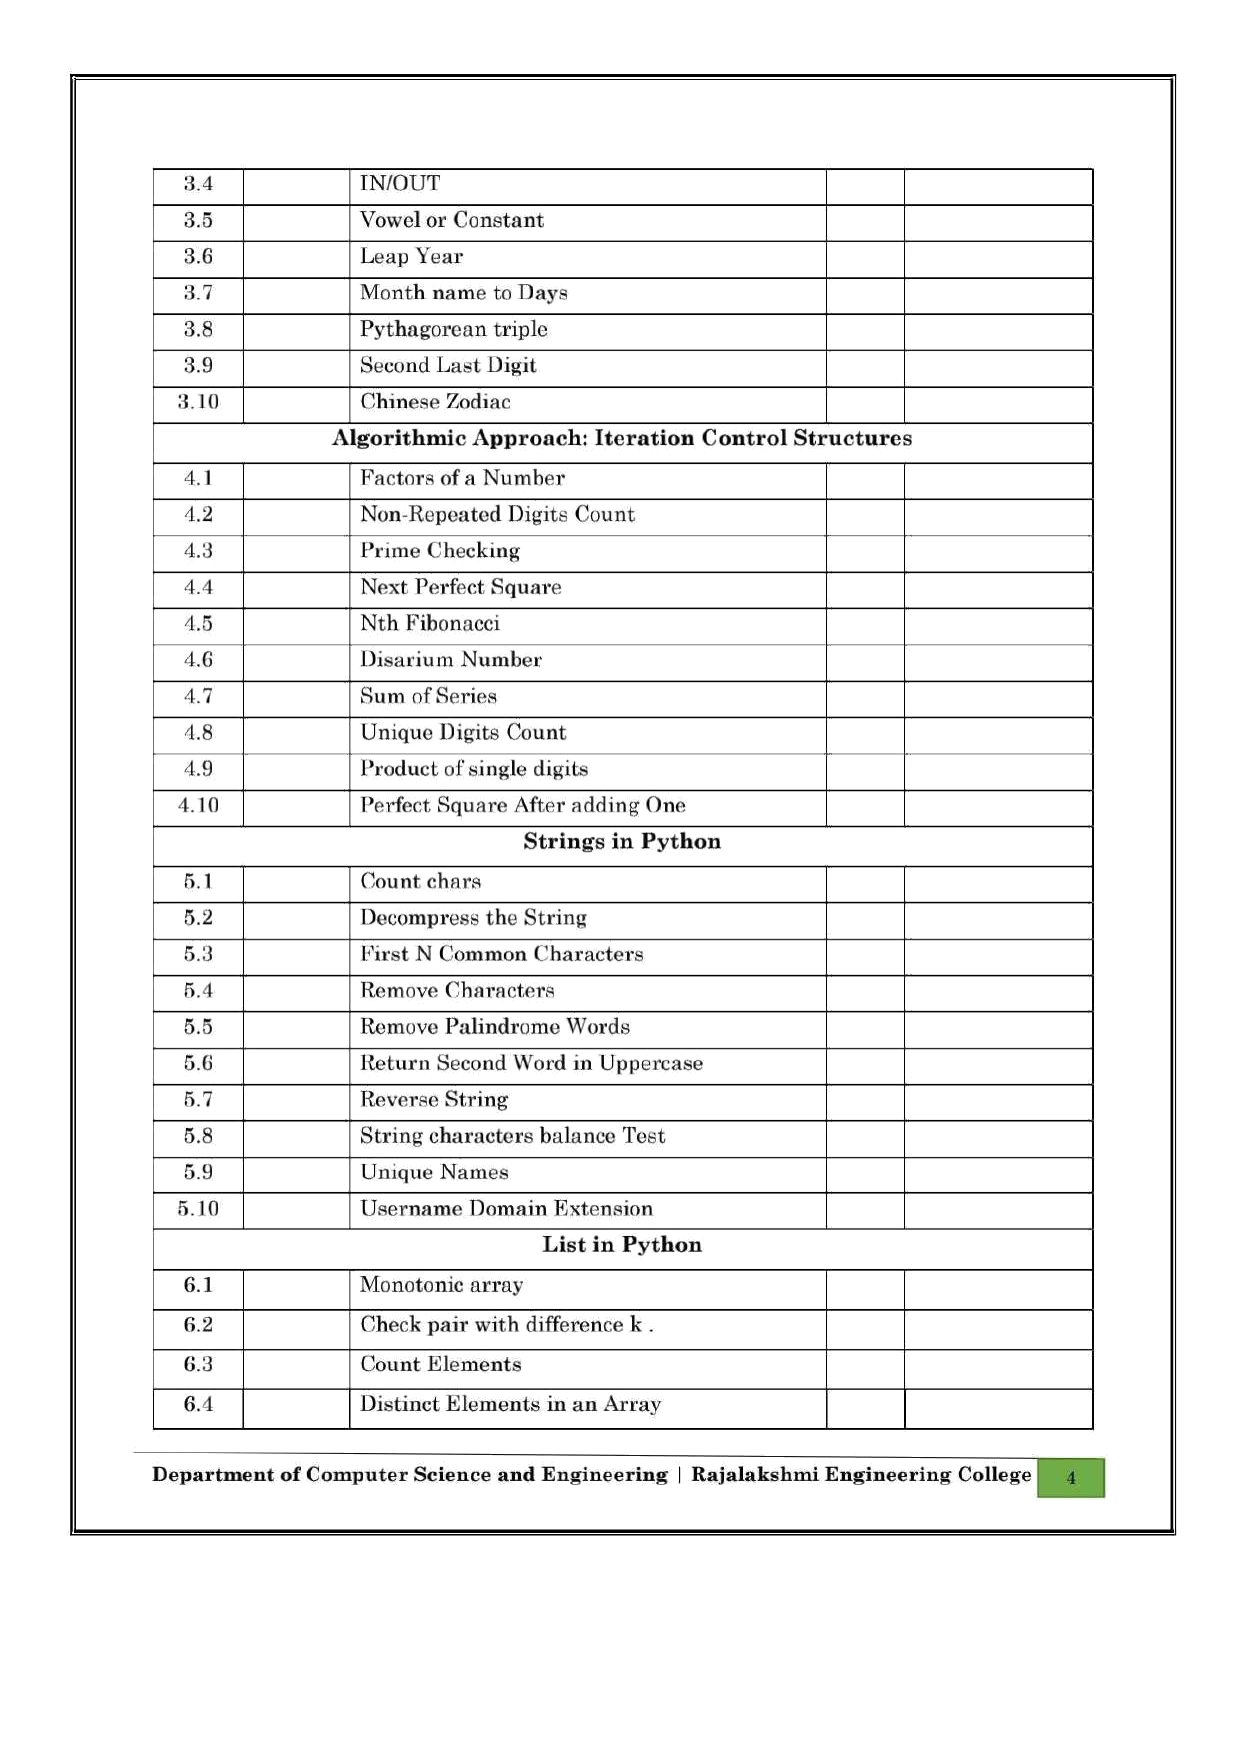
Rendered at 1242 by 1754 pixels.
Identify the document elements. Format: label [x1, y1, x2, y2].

picture [64, 68, 1177, 1536]
